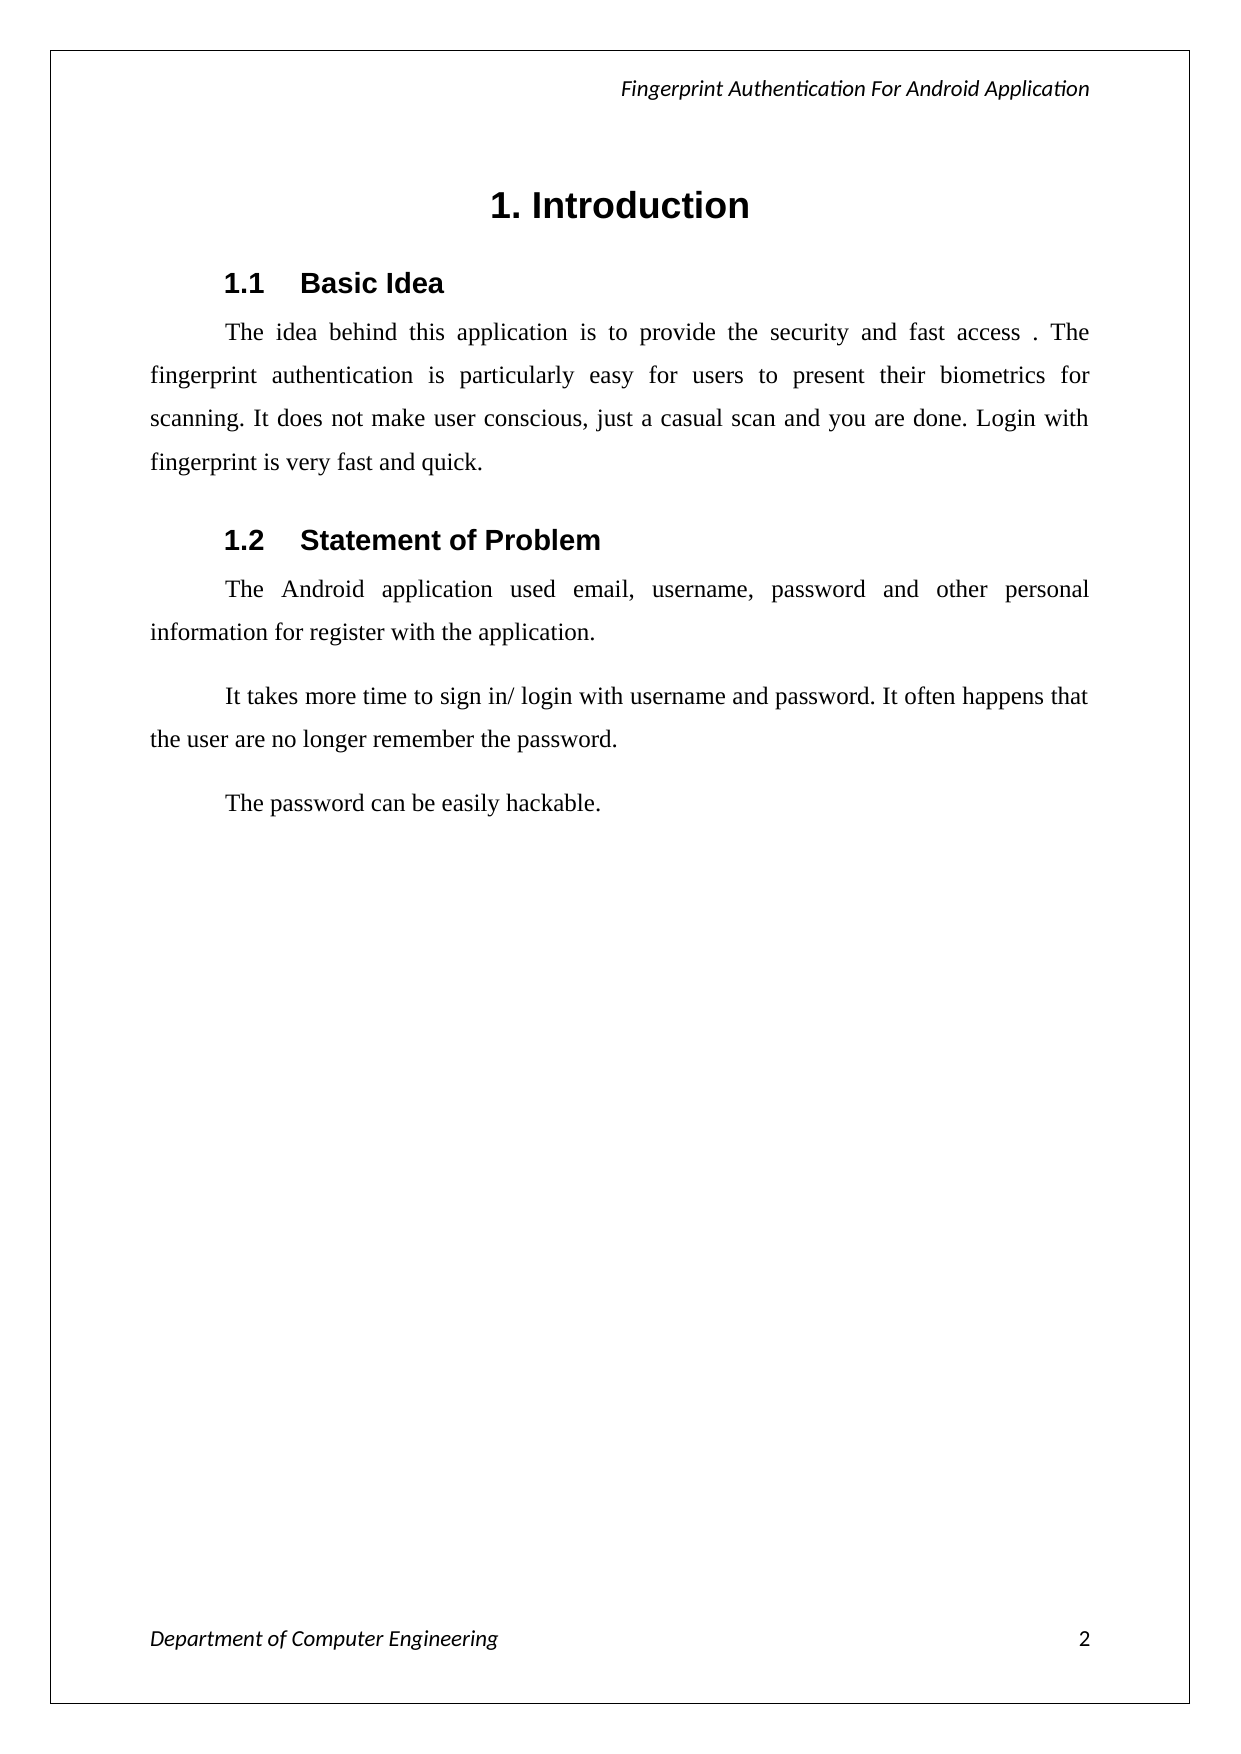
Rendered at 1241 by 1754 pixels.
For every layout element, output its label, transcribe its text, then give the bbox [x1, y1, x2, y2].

subtitle Statement of Problem [224, 523, 1090, 557]
text The password can be easily hackable. [150, 788, 1090, 817]
text It takes more time to sign in/ login with username and password. It often happens that the user are no longer remember the password. [150, 681, 1090, 753]
subtitle 1. Introduction [150, 183, 1090, 226]
subtitle Basic Idea [224, 266, 1090, 300]
text The Android application used email, username, password and other personal information for register with the application. [150, 574, 1090, 646]
text The idea behind this application is to provide the security and fast access . The fingerprint authentication is particularly easy for users to present their biometrics for scanning. It does not make user conscious, just a casual scan and you are done. Login with fingerprint is very fast and quick. [150, 317, 1090, 475]
